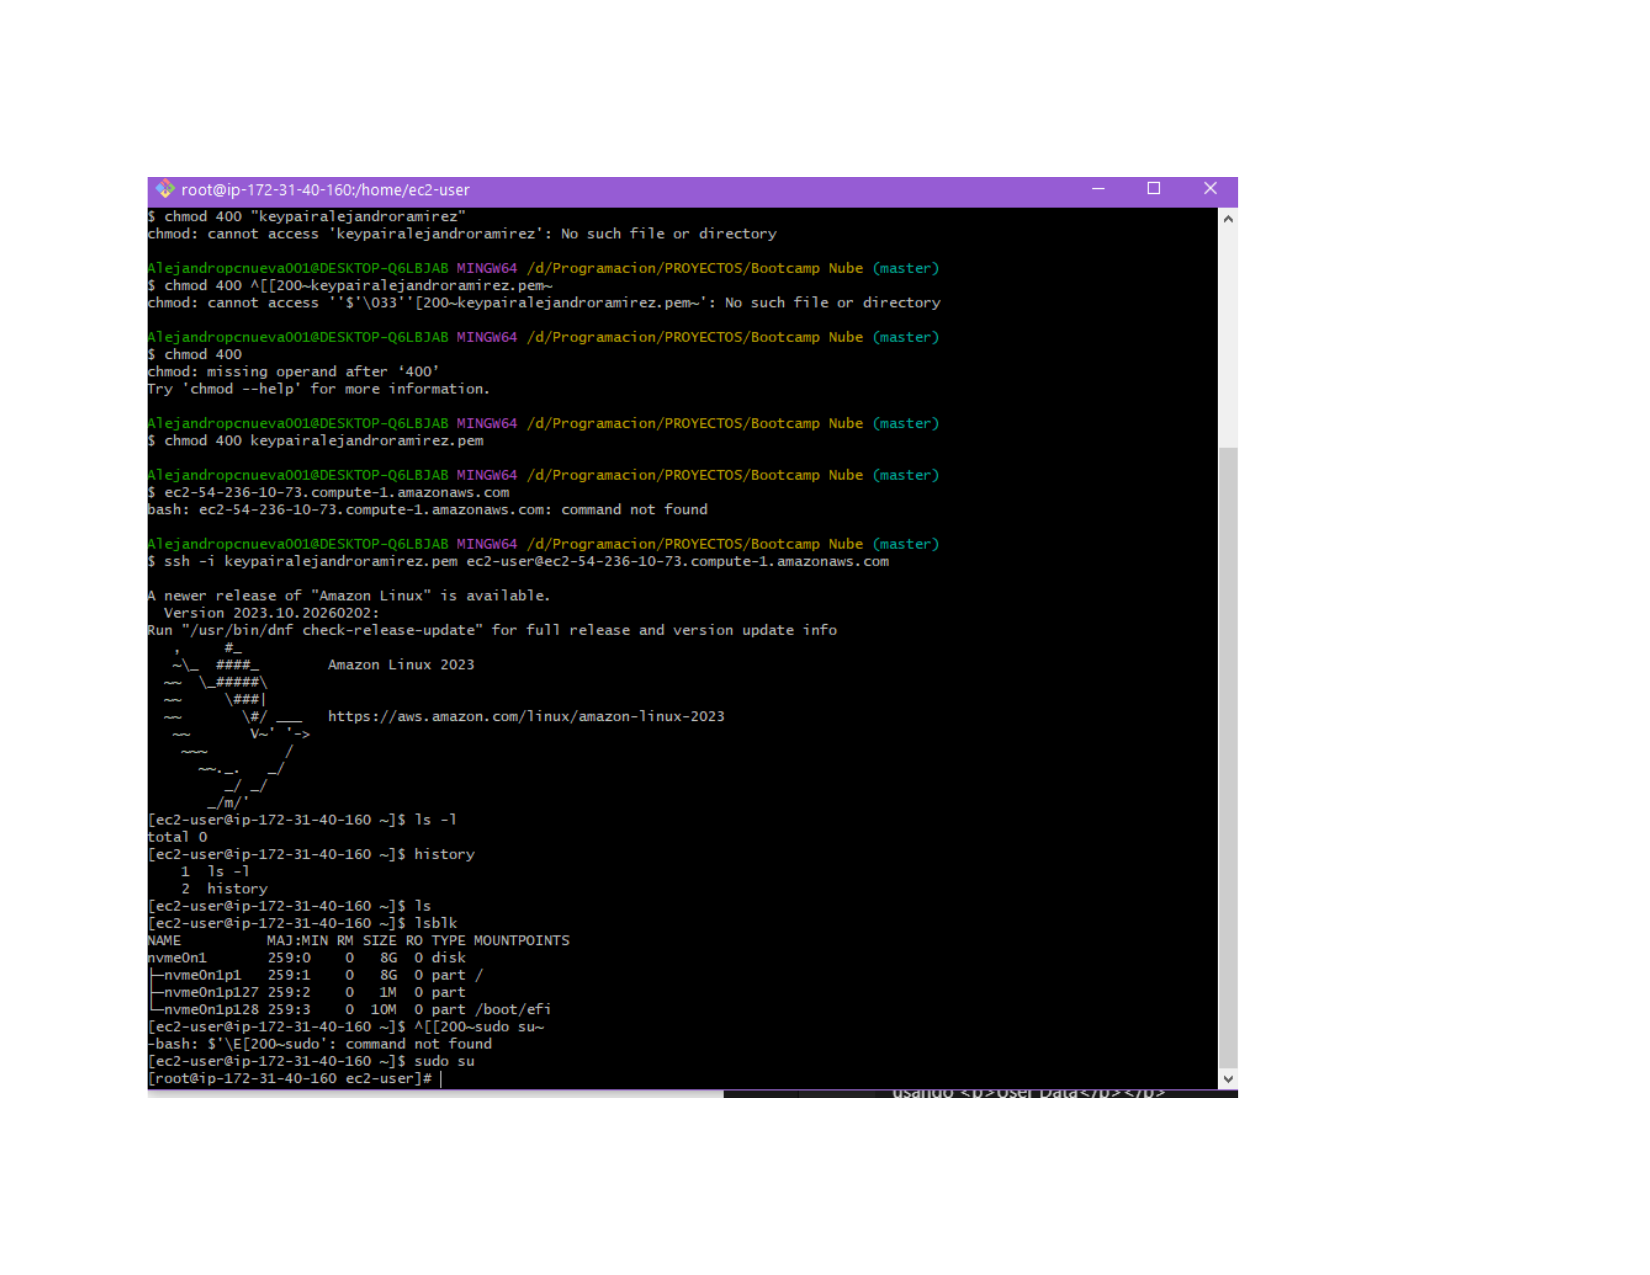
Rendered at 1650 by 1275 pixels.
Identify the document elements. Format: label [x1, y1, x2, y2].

picture [147, 177, 1239, 1098]
